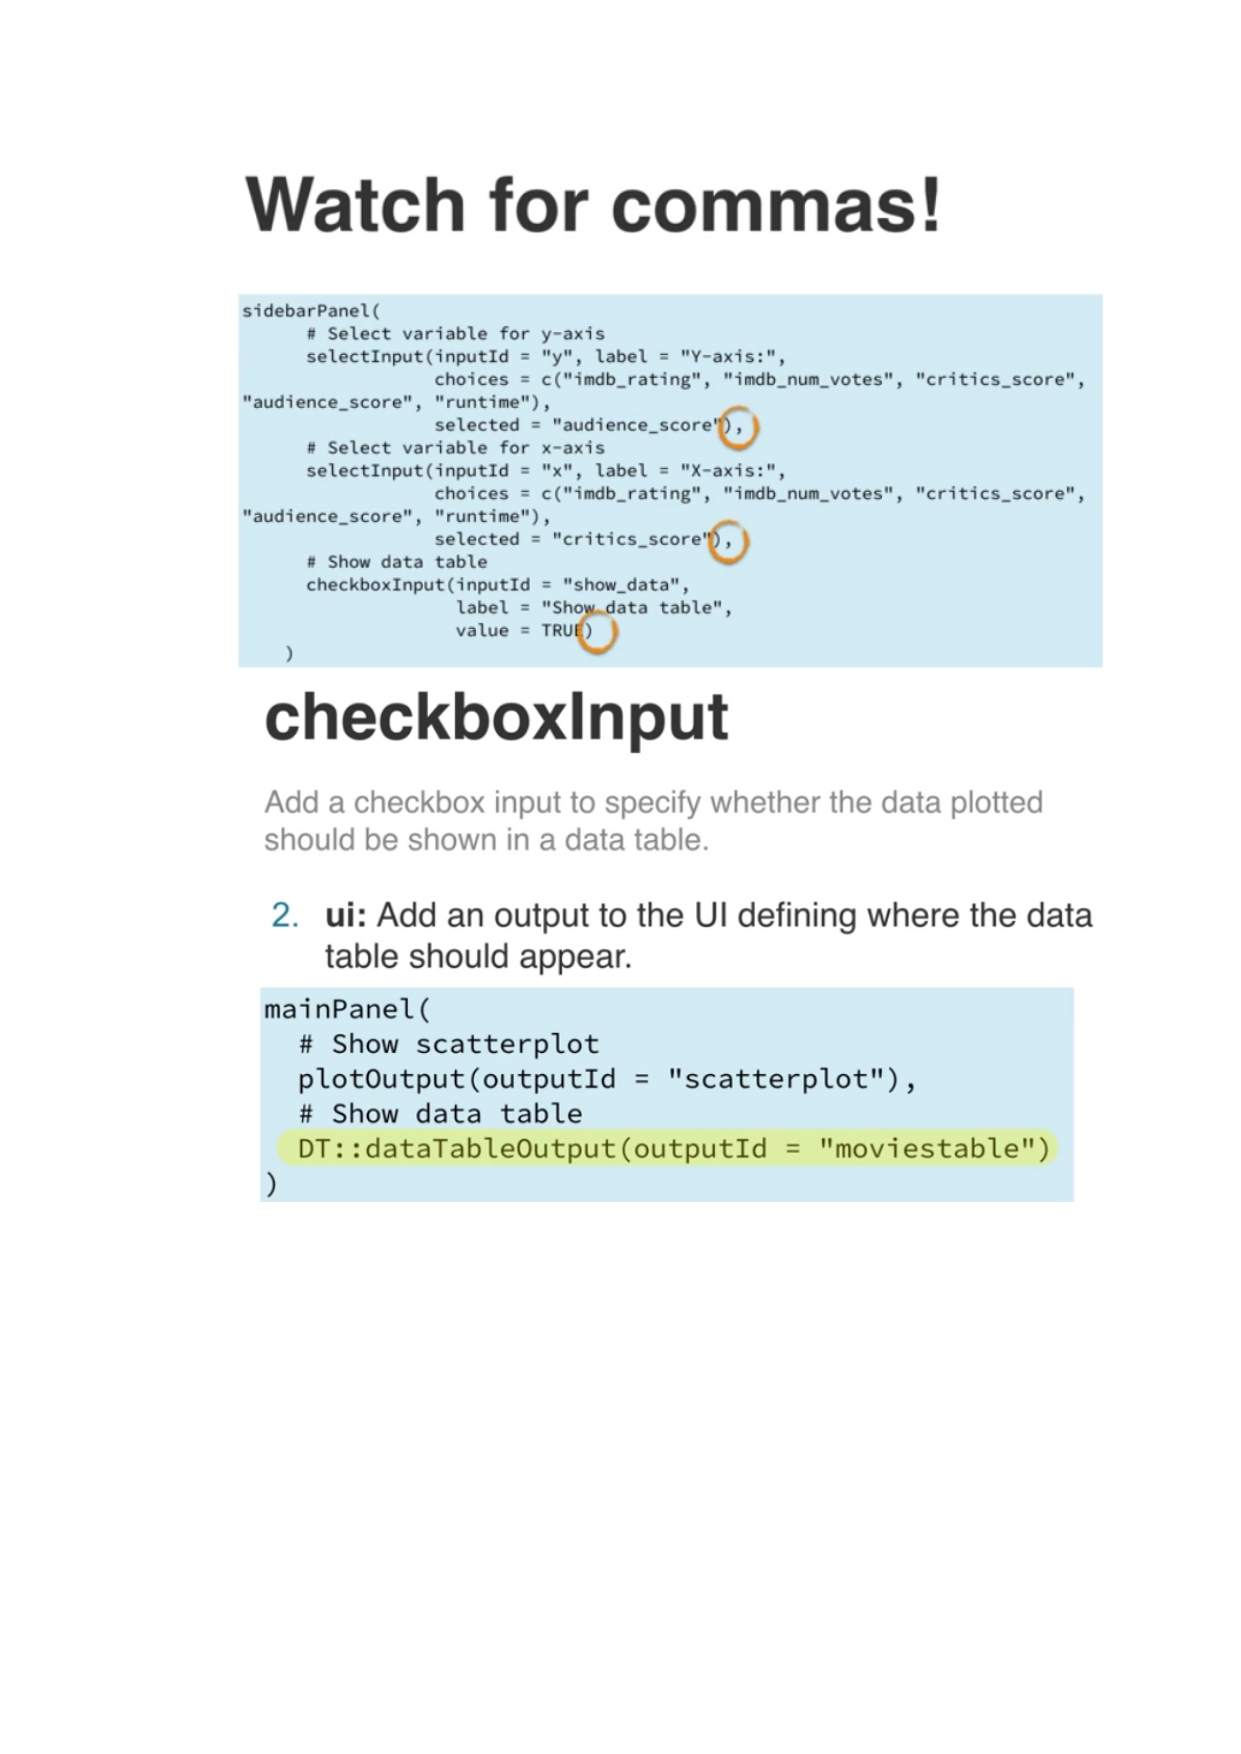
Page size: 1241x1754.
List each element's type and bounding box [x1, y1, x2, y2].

picture [237, 164, 1103, 670]
picture [237, 689, 1103, 1202]
